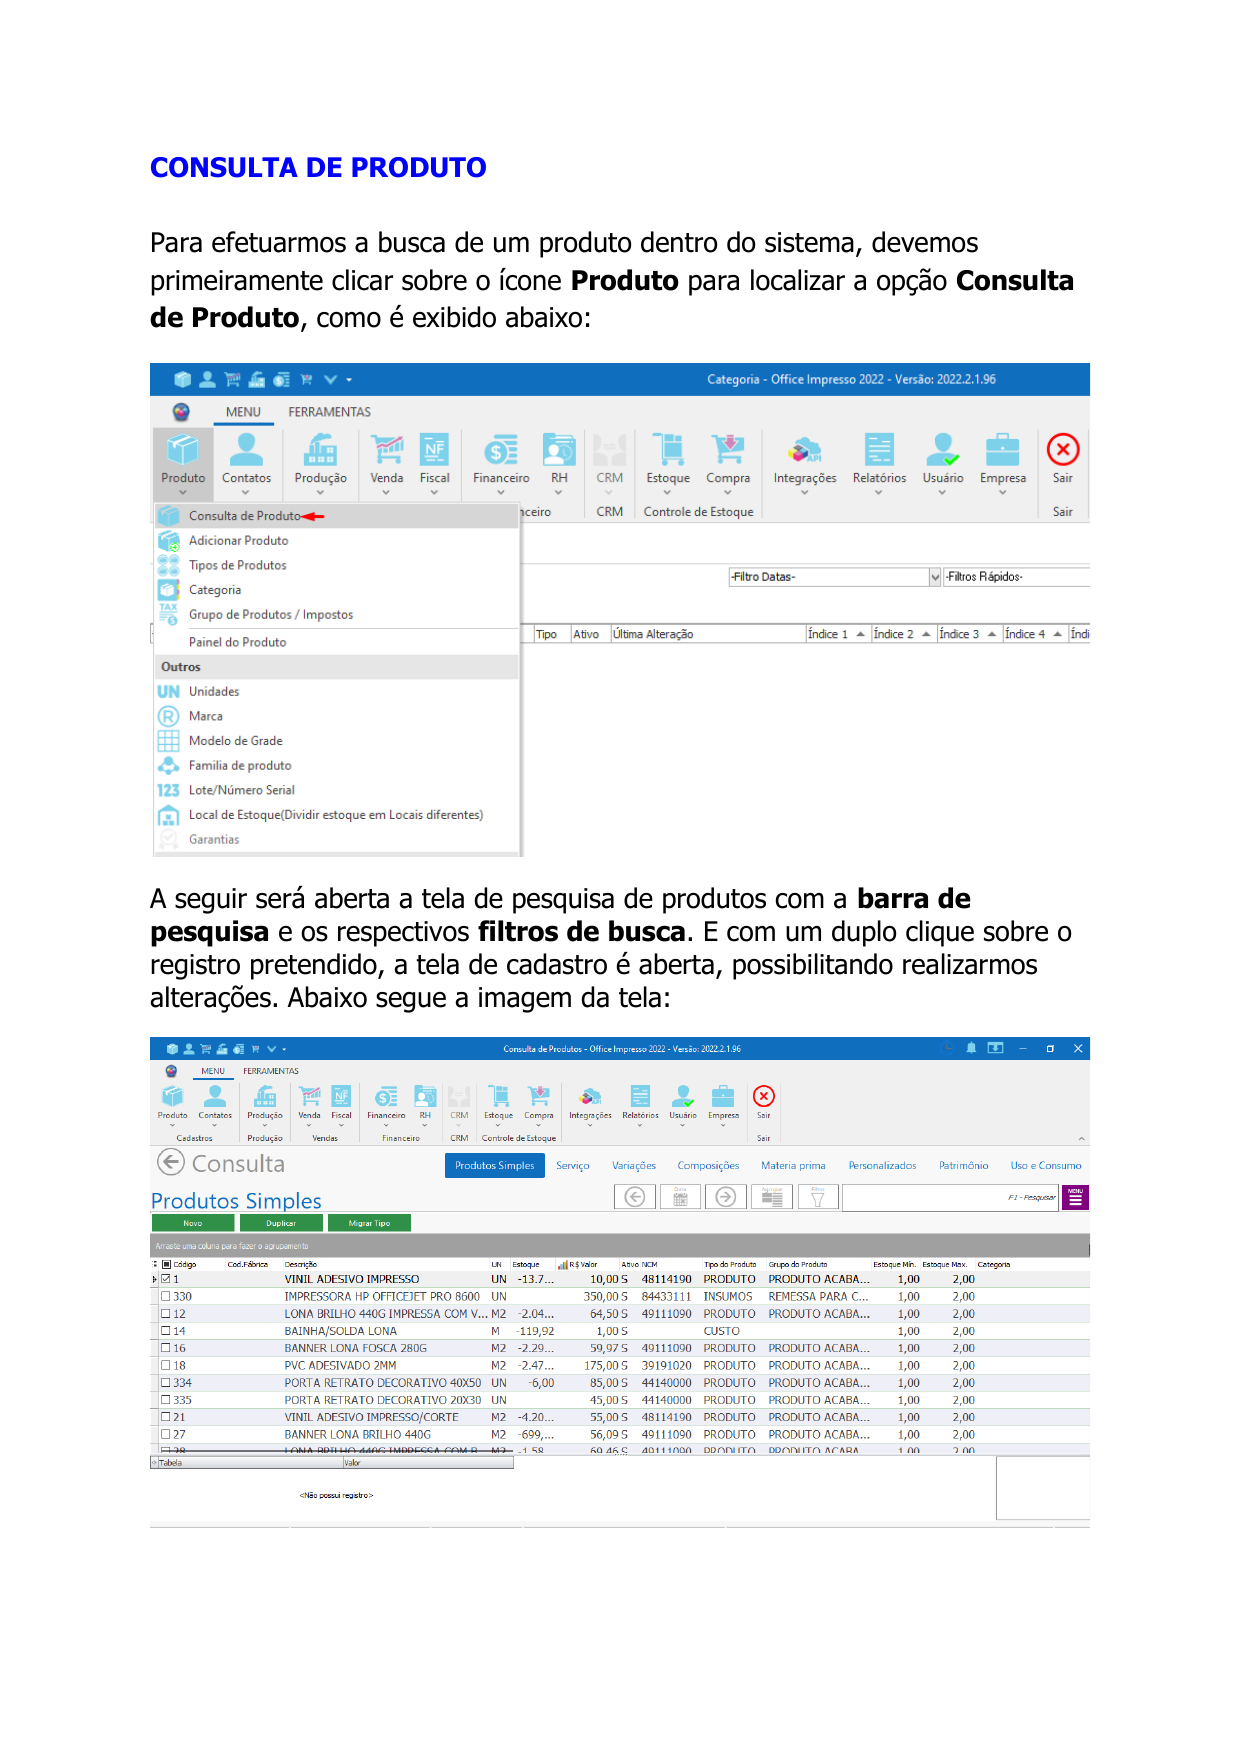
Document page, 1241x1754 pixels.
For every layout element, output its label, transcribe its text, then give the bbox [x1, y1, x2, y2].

picture [150, 1037, 1091, 1528]
picture [150, 363, 1091, 857]
text CONSULTA DE PRODUTO [150, 150, 1090, 183]
text A seguir será aberta a tela de pesquisa de produtos com a barra de pesquisa e os respectivos filtros de busca. E com um duplo clique sobre o registro pretendido, a tela de cadastro é aberta, possibilitando realizarmos alterações. Abaixo segue a imagem da tela: [150, 882, 1090, 1013]
text Para efetuarmos a busca de um produto dentro do sistema, devemos primeiramente clicar sobre o ícone Produto para localizar a opção Consulta de Produto, como é exibido abaixo: [150, 225, 1090, 333]
